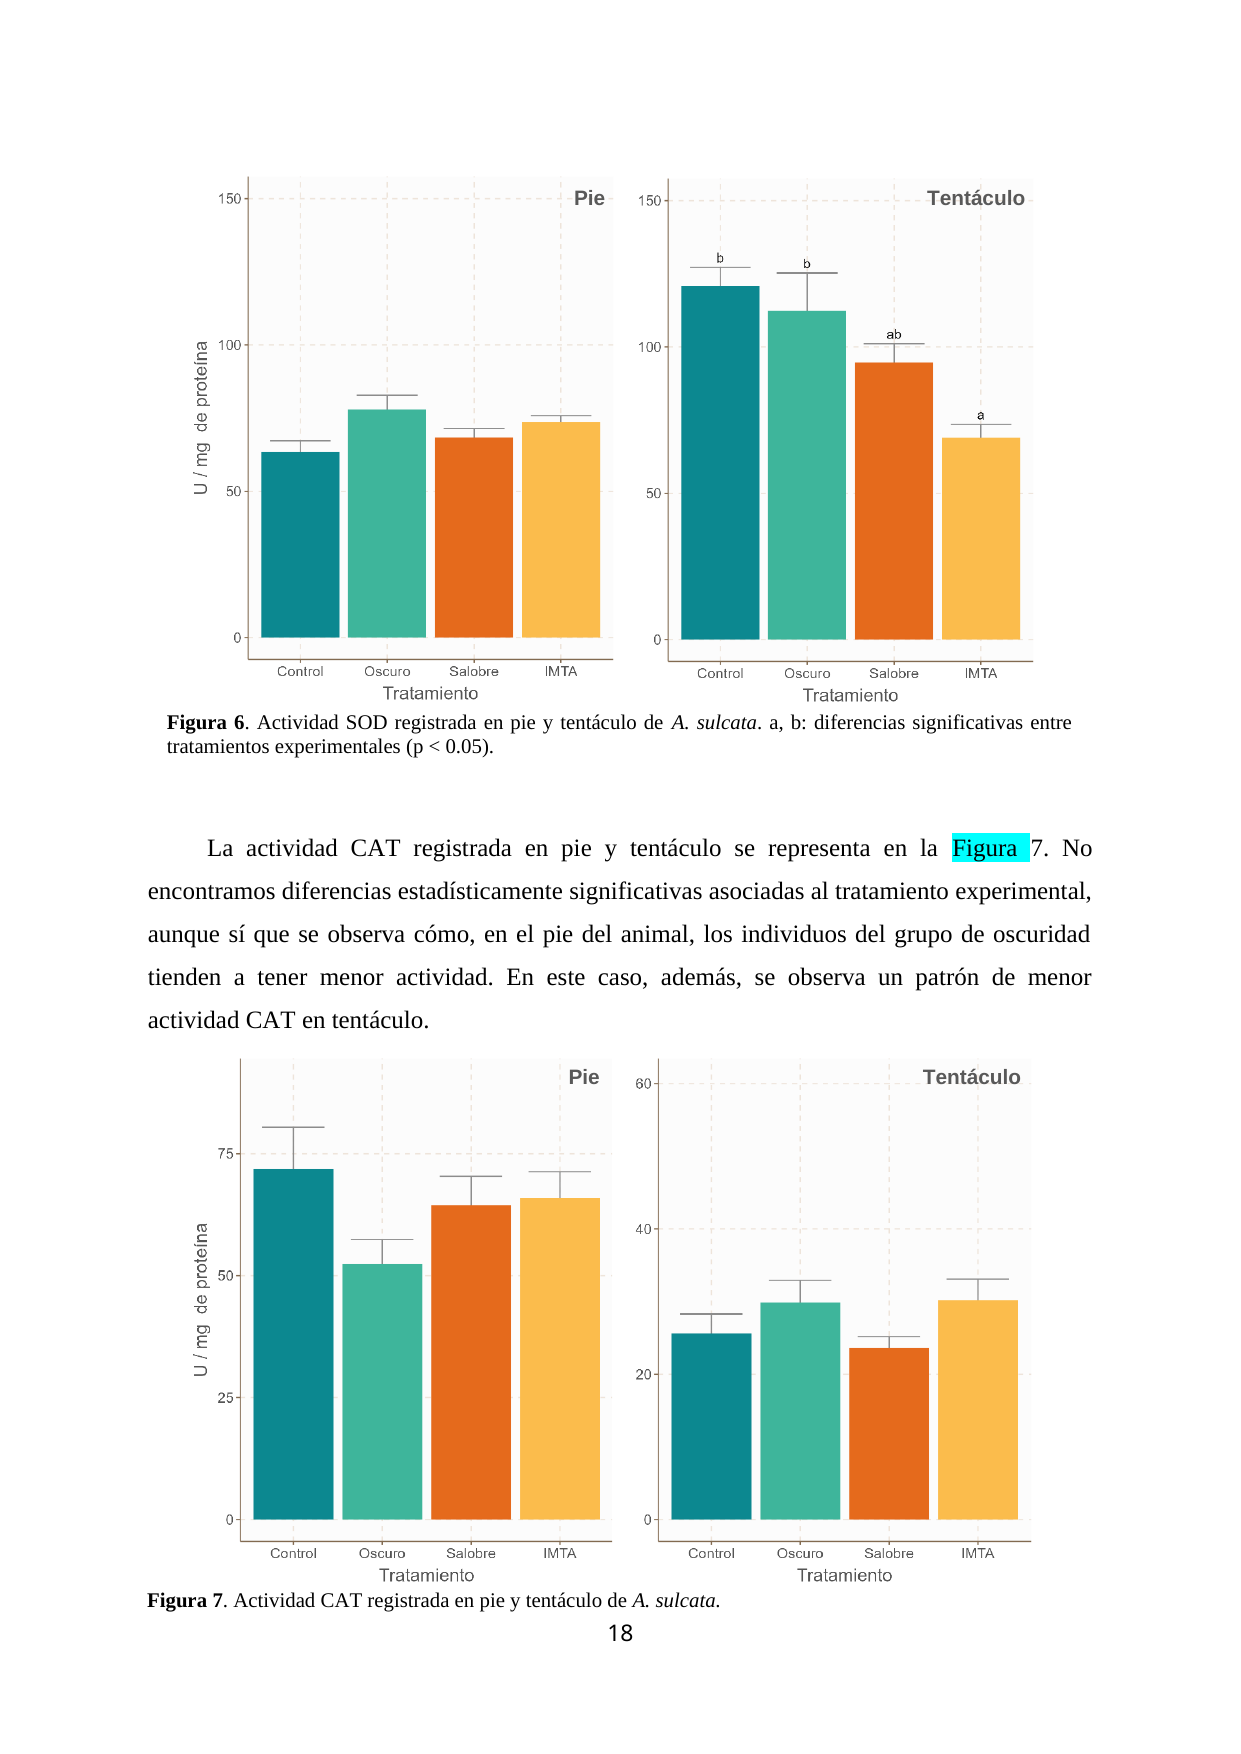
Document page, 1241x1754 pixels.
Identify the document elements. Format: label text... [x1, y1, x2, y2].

picture [631, 171, 1040, 709]
text La actividad CAT registrada en pie y tentáculo se representa en la Figura 7. No encontramos diferencias estadísticamente significativas asociadas al tratamiento experimental, aunque sí que se observa cómo, en el pie del animal, los individuos del grupo de oscuridad tienden a tener menor actividad. En este caso, además, se observa un patrón de menor actividad CAT en tentáculo. [148, 833, 1092, 1034]
picture [629, 1051, 1038, 1587]
picture [186, 169, 620, 709]
picture [186, 1051, 613, 1587]
